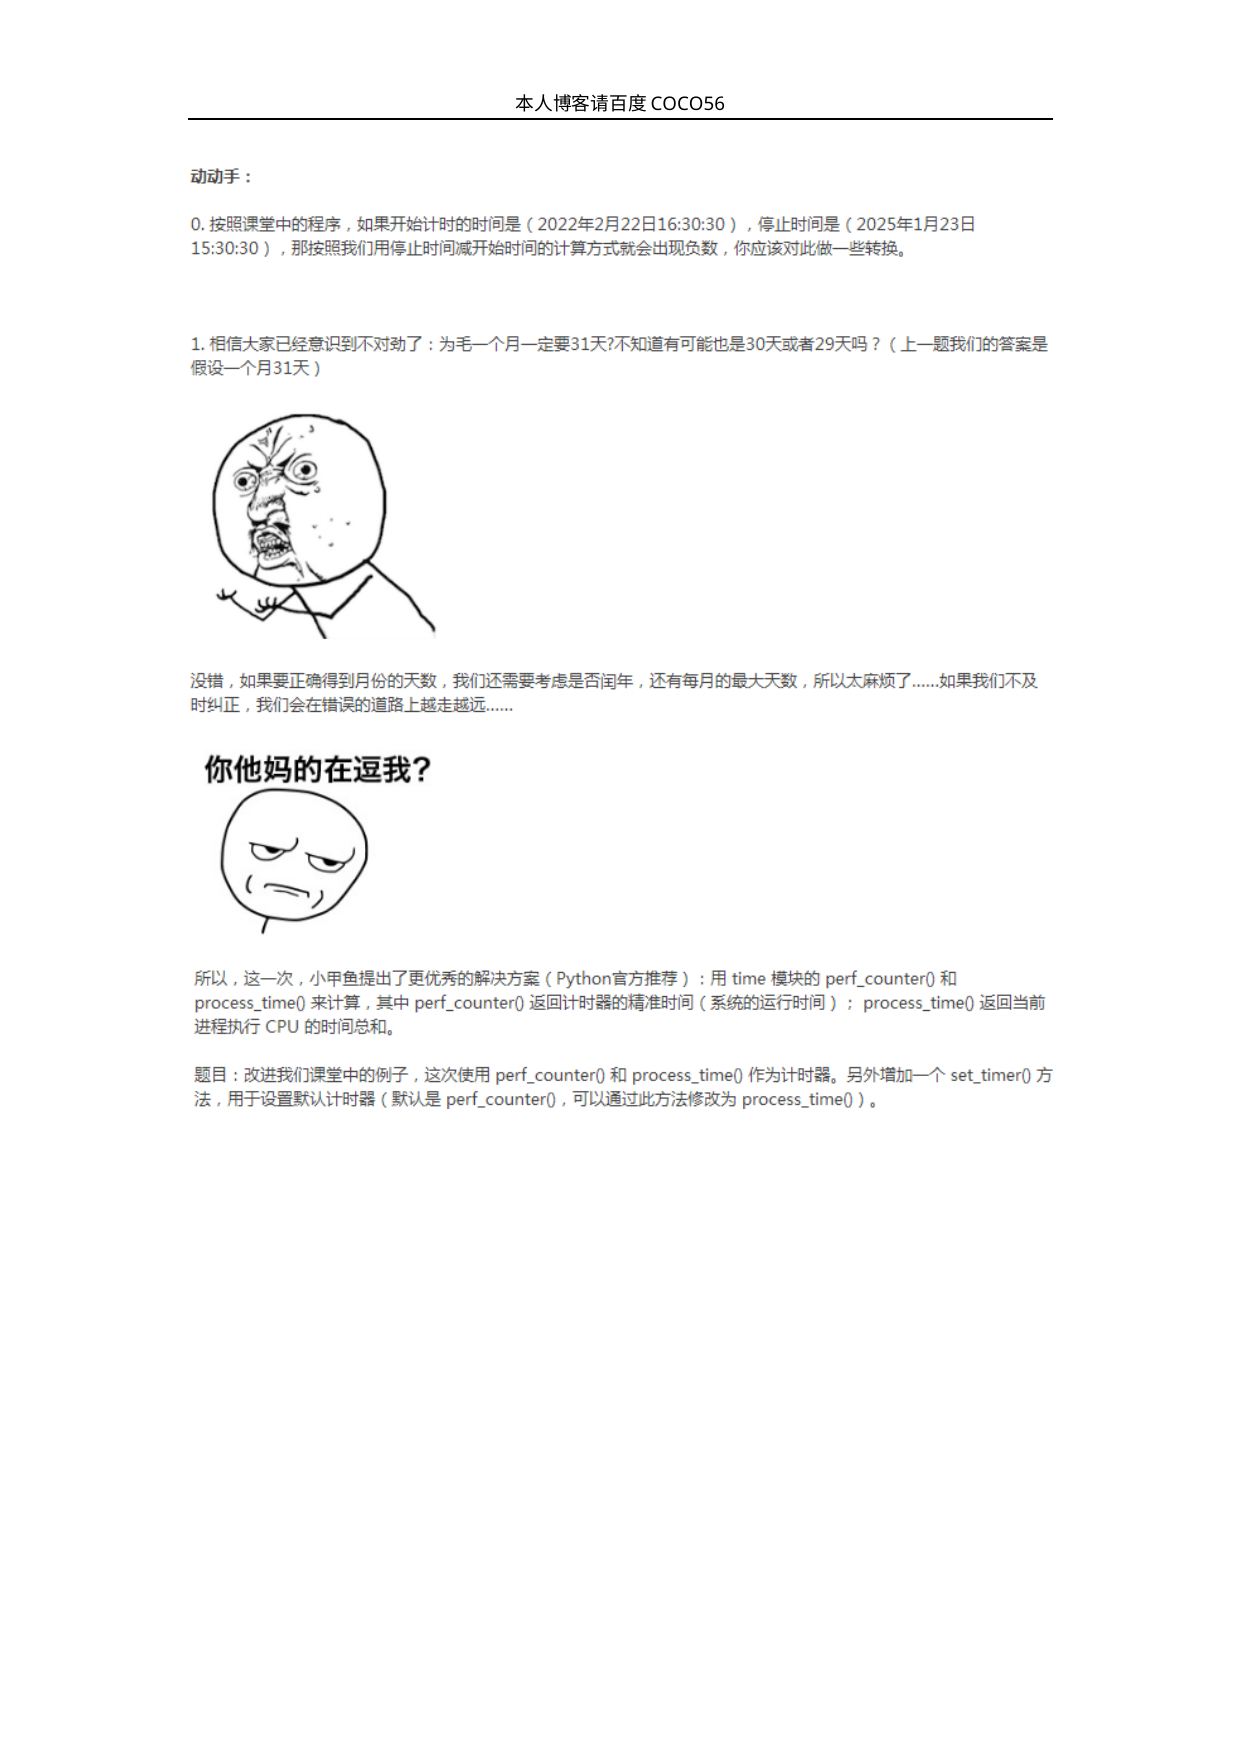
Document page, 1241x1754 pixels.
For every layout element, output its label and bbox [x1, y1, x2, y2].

picture [187, 161, 1053, 716]
picture [187, 746, 1053, 1109]
